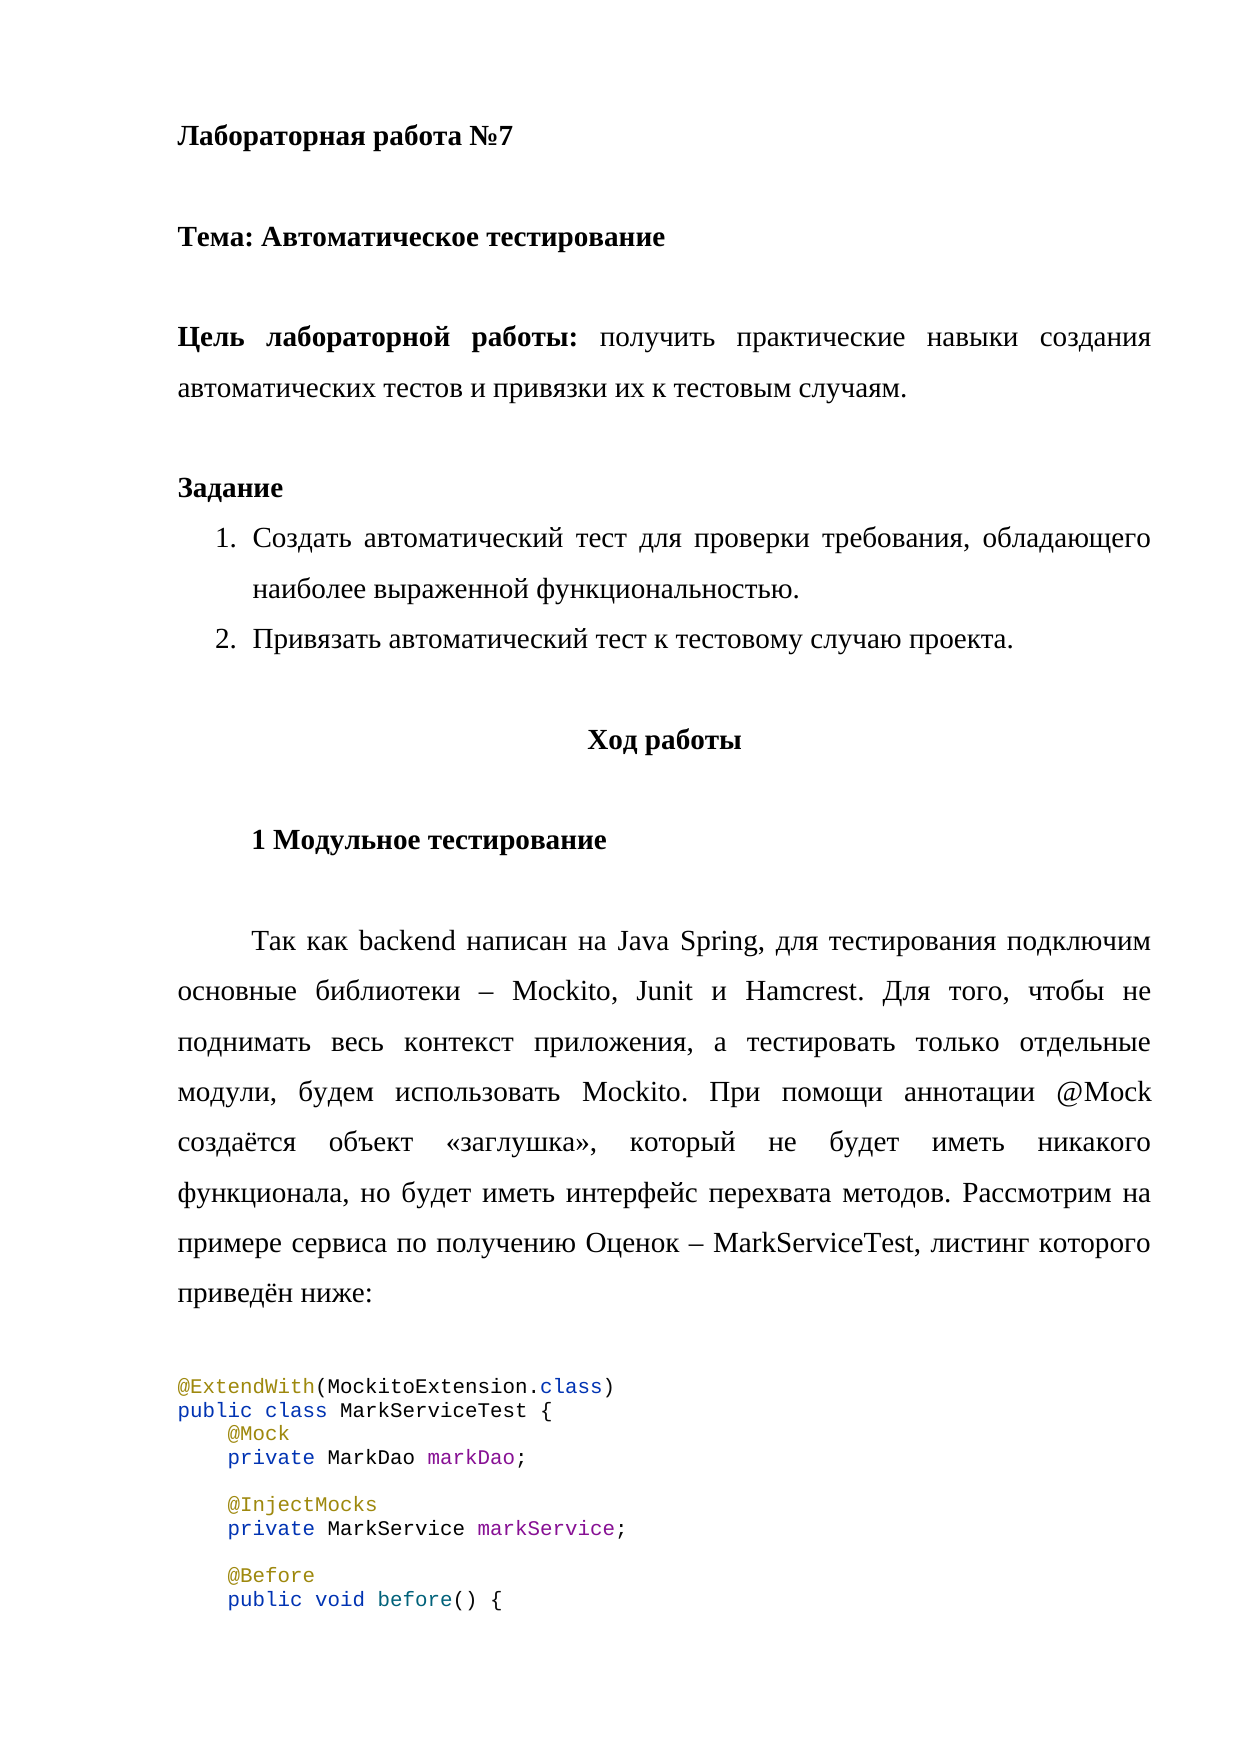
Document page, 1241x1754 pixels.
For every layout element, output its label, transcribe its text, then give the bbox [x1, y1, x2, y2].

text Ход работы [177, 722, 1152, 755]
text Цель лабораторной работы: получить практические навыки создания автоматических тестов и привязки их к тестовым случаям. [177, 319, 1152, 403]
list Создать автоматический тест для проверки требования, обладающего наиболее выраженной функциональностью. [215, 521, 1152, 604]
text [177, 1376, 1152, 1612]
subtitle Лабораторная работа №7 [177, 118, 1152, 152]
subtitle Задание [177, 470, 1152, 504]
text Тема: Автоматическое тестирование [177, 219, 1152, 252]
text 1 Модульное тестирование [251, 822, 1152, 856]
text Так как backend написан на Java Spring, для тестирования подключим основные библиотеки – Mockito, Junit и Hamcrest. Для того, чтобы не поднимать весь контекст приложения, а тестировать только отдельные модули, будем использовать Mockito. При помощи аннотации @Mock создаётся объект «заглушка», который не будет иметь никакого функционала, но будет иметь интерфейс перехвата методов. Рассмотрим на примере сервиса по получению Оценок – MarkServiceTest, листинг которого приведён ниже: [177, 923, 1152, 1309]
list Привязать автоматический тест к тестовому случаю проекта. [215, 621, 1152, 655]
